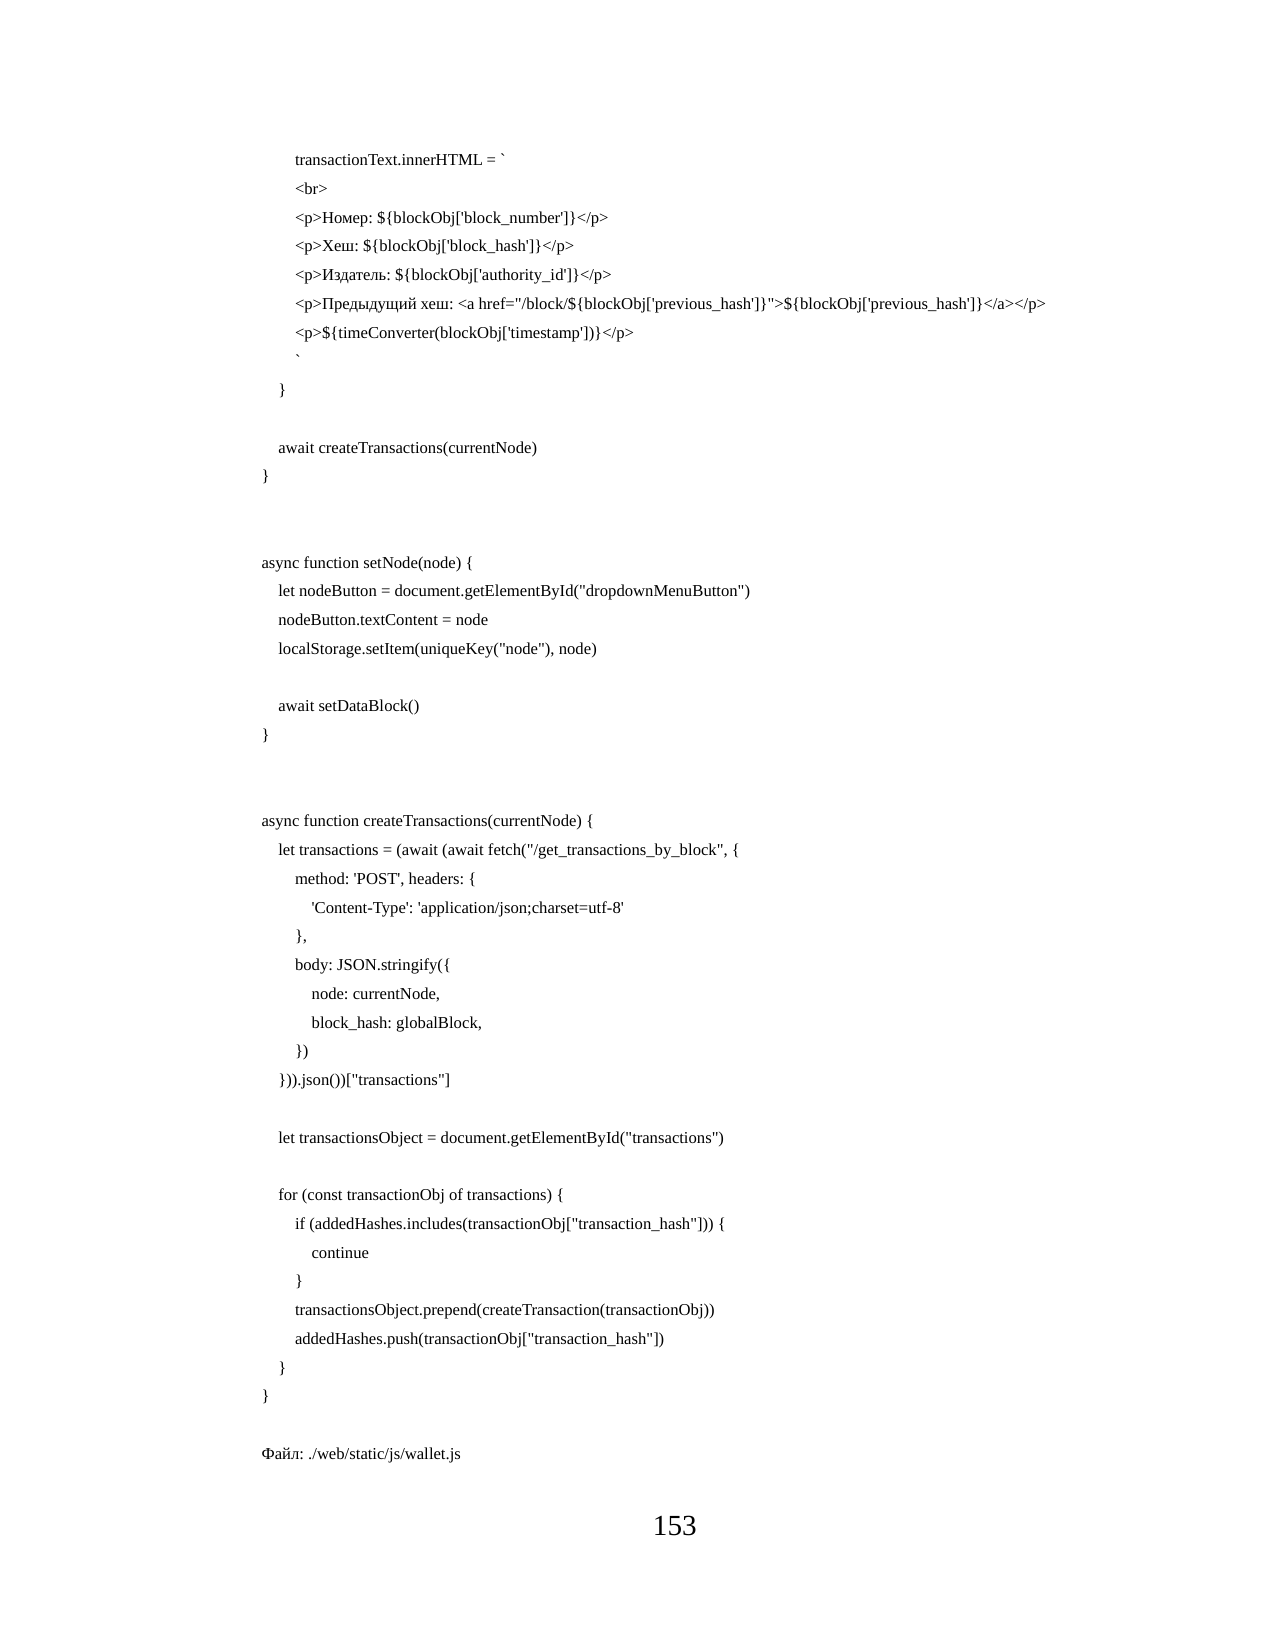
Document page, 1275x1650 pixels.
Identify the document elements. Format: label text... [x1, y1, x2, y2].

list await setDataBlock() [261, 696, 1125, 715]
list transactionText.innerHTML = ` [261, 150, 1125, 169]
list <p>Предыдущий хеш: <a href="/block/${blockObj['previous_hash']}">${blockObj['previous_hash']}</a></p> [261, 294, 1125, 313]
list let transactions = (await (await fetch("/get_transactions_by_block", { [261, 840, 1125, 859]
list }, [261, 926, 1125, 945]
list for (const transactionObj of transactions) { [261, 1185, 1125, 1204]
list transactionsObject.prepend(createTransaction(transactionObj)) [261, 1300, 1125, 1319]
list block_hash: globalBlock, [261, 1012, 1125, 1032]
list <p>Хеш: ${blockObj['block_hash']}</p> [261, 236, 1125, 255]
list })).json())["transactions"] [261, 1070, 1125, 1089]
list } [261, 380, 1125, 399]
list await createTransactions(currentNode) [261, 437, 1125, 457]
list async function setNode(node) { [261, 552, 1125, 572]
list } [261, 466, 1125, 485]
list 'Content-Type': 'application/json;charset=utf-8' [261, 897, 1125, 917]
list if (addedHashes.includes(transactionObj["transaction_hash"])) { [261, 1214, 1125, 1233]
list let transactionsObject = document.getElementById("transactions") [261, 1127, 1125, 1147]
list } [261, 725, 1125, 744]
list let nodeButton = document.getElementById("dropdownMenuButton") [261, 581, 1125, 600]
list <p>${timeConverter(blockObj['timestamp'])}</p> [261, 322, 1125, 342]
list <p>Издатель: ${blockObj['authority_id']}</p> [261, 265, 1125, 284]
list nodeButton.textContent = node [261, 610, 1125, 629]
list Файл: ./web/static/js/wallet.js [261, 1444, 1125, 1463]
list async function createTransactions(currentNode) { [261, 811, 1125, 830]
list <br> [261, 179, 1125, 198]
list localStorage.setItem(uniqueKey("node"), node) [261, 639, 1125, 658]
list node: currentNode, [261, 984, 1125, 1003]
list method: 'POST', headers: { [261, 869, 1125, 888]
list } [261, 1271, 1125, 1290]
list ` [261, 351, 1125, 370]
list body: JSON.stringify({ [261, 955, 1125, 974]
list }) [261, 1041, 1125, 1060]
list } [261, 1386, 1125, 1405]
list continue [261, 1242, 1125, 1262]
list } [261, 1357, 1125, 1377]
list addedHashes.push(transactionObj["transaction_hash"]) [261, 1329, 1125, 1348]
list <p>Номер: ${blockObj['block_number']}</p> [261, 207, 1125, 227]
